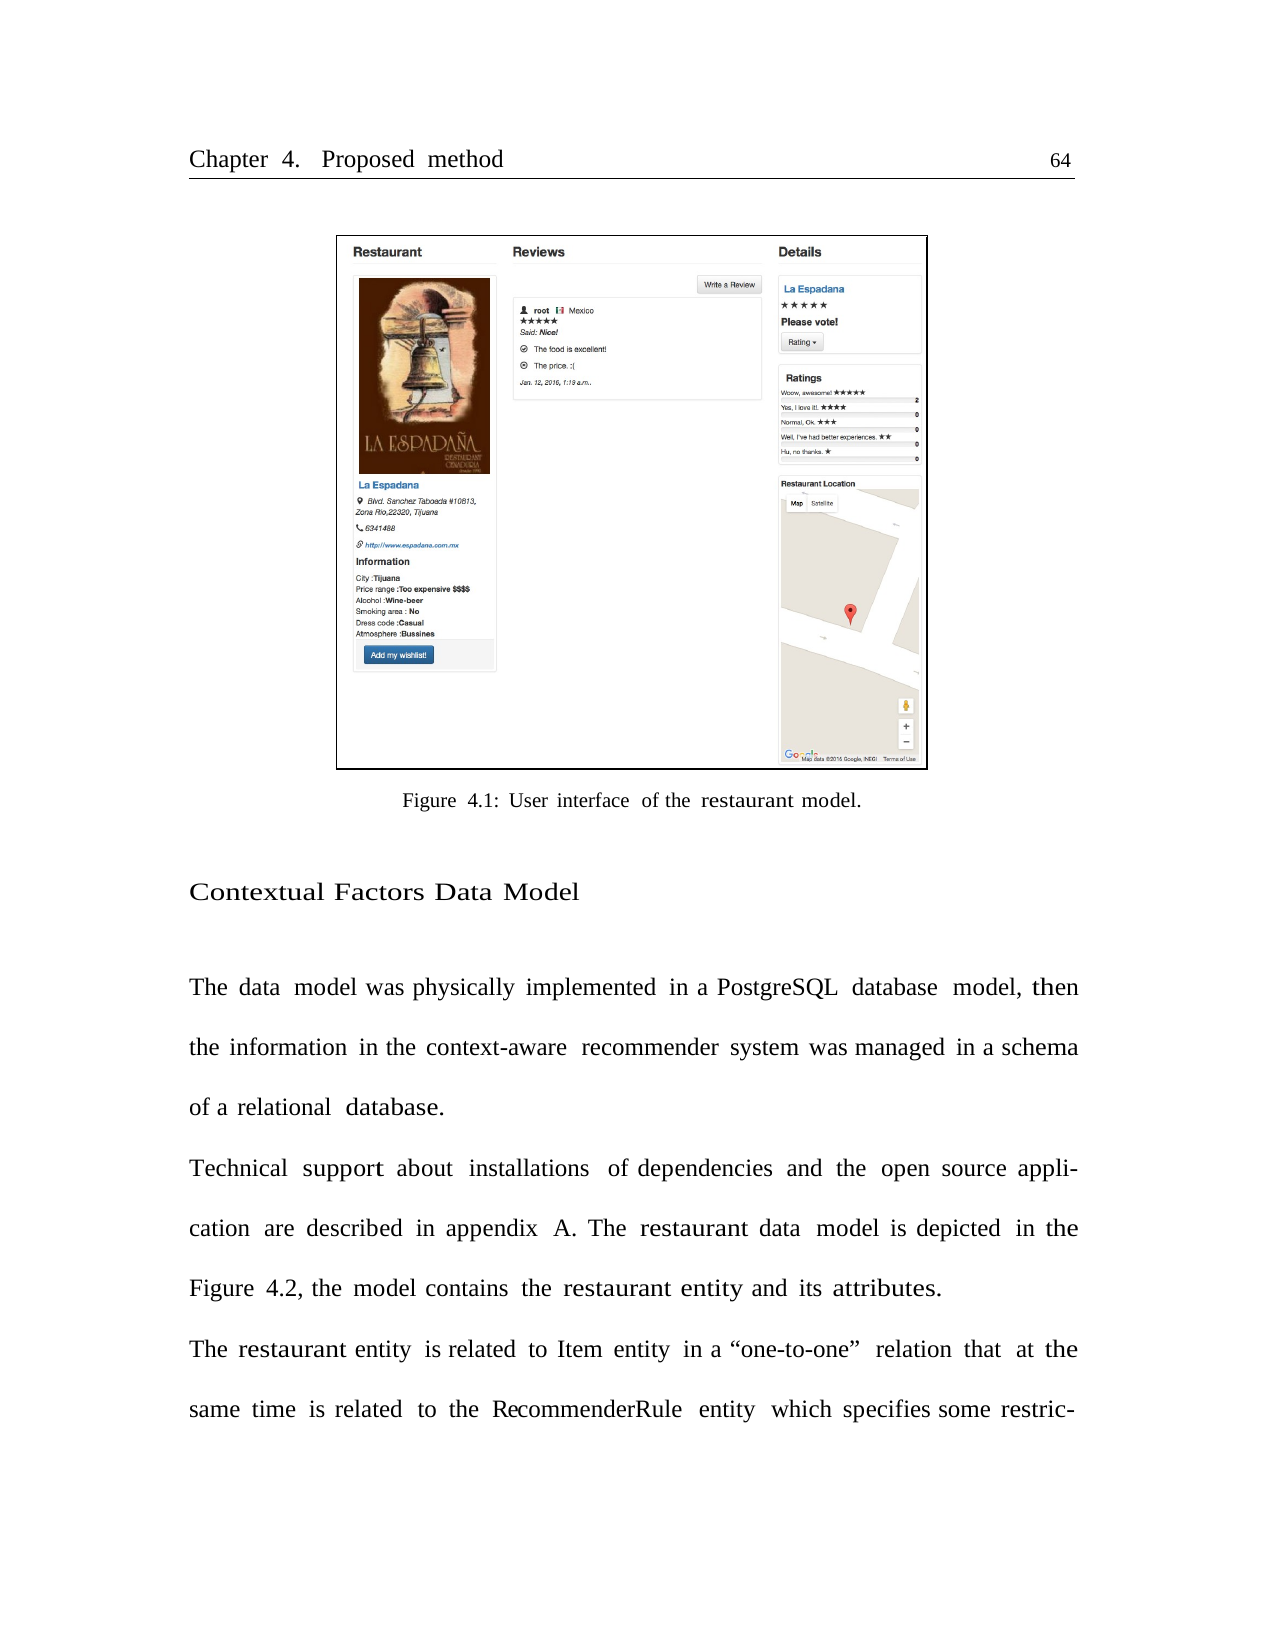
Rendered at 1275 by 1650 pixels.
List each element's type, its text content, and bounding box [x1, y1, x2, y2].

text The data model was physically implemented in a PostgreSQL database model, then the information in the context-aware recommender system was managed in a schema of a relational database. [189, 972, 1079, 1120]
text The restaurant entity is related to Item entity in a “one-to-one” relation that at the same time is related to the RecommenderRule entity which specifies some restric- [189, 1334, 1079, 1423]
picture [337, 236, 927, 768]
text Figure 4.1: User interface of the restaurant model. [399, 788, 865, 812]
text Contextual Factors Data Model [189, 877, 582, 906]
text Technical support about installations of dependencies and the open source appli- cation are described in appendix A. The restaurant data model is depicted in the Figure 4.2, the model contains the restaurant entity and its attributes. [189, 1153, 1079, 1302]
